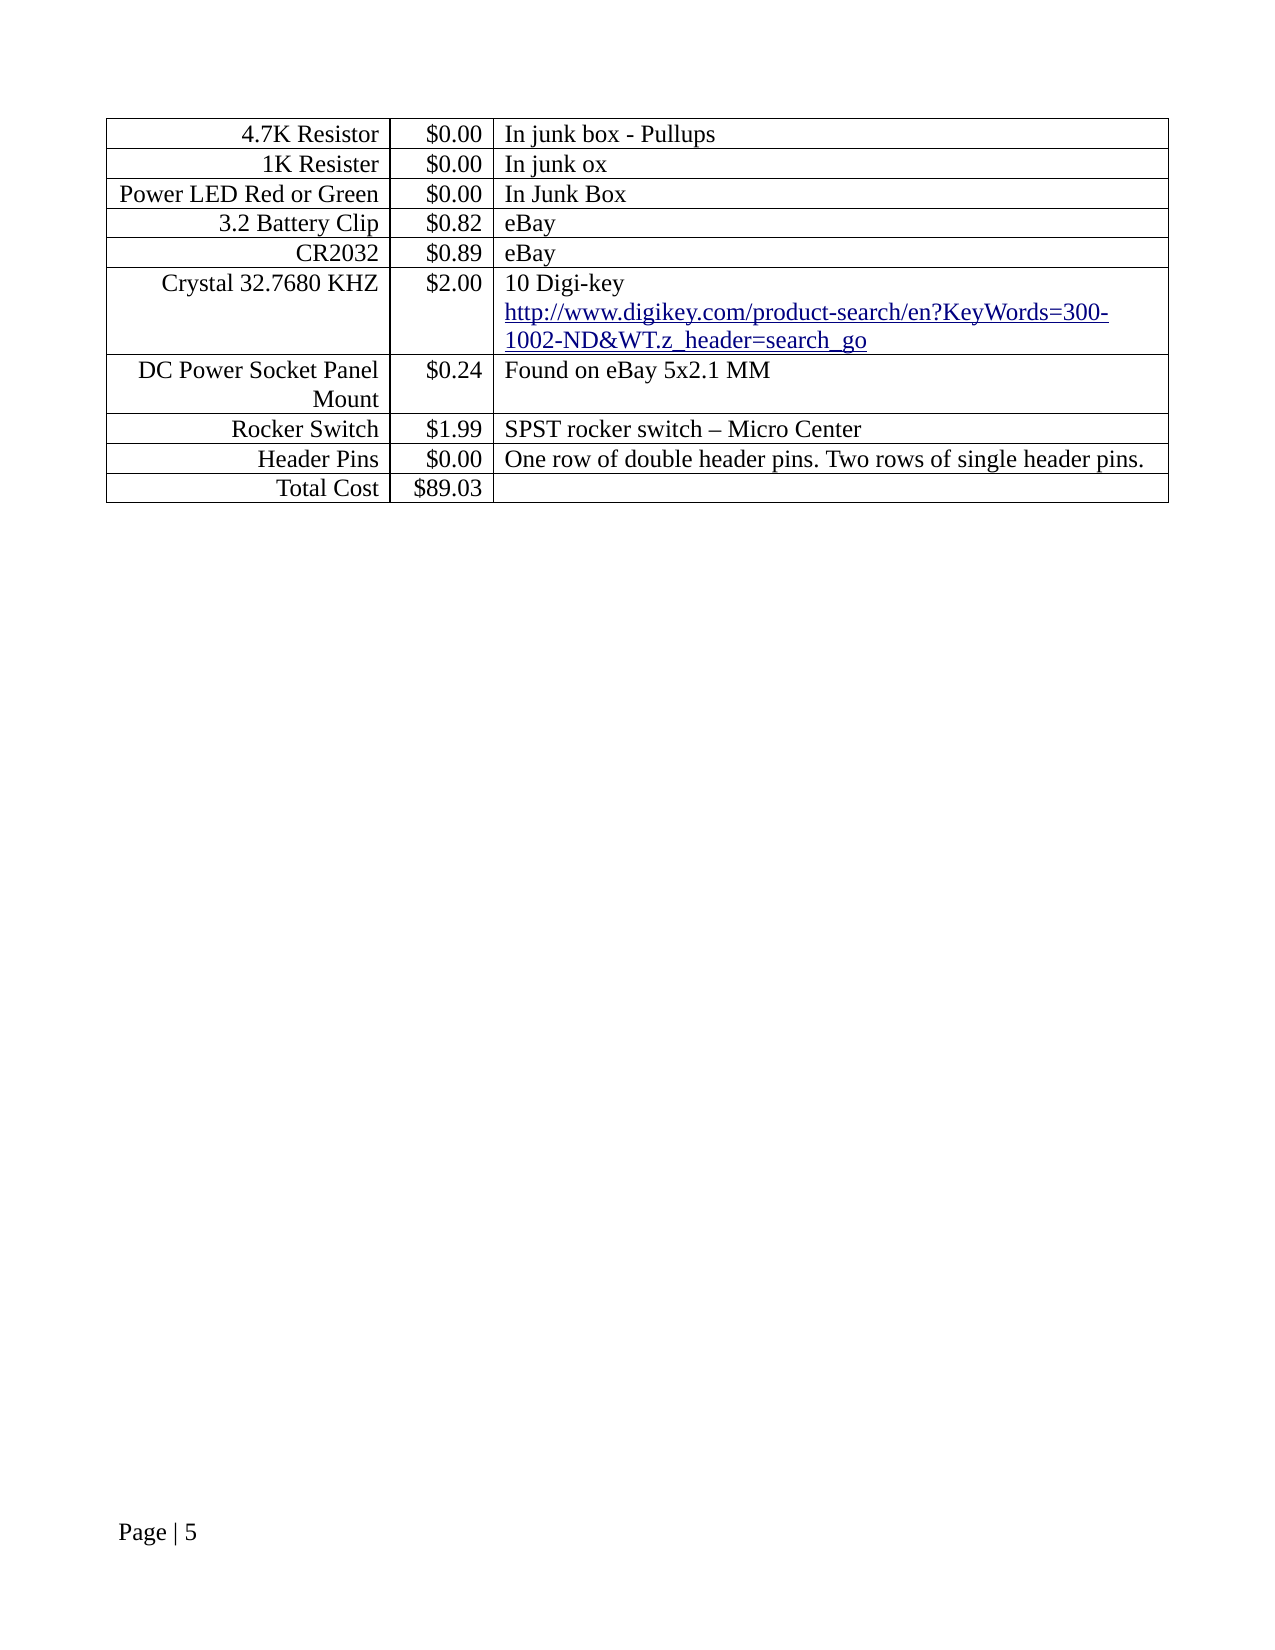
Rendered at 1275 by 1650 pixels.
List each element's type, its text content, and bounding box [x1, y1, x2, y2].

table_cell Power LED Red or Green [107, 179, 389, 207]
table_cell $0.00 [391, 149, 493, 178]
table_cell $0.00 [391, 444, 493, 472]
table_cell $89.03 [391, 474, 493, 502]
table_cell 1K Resister [107, 149, 389, 178]
table_cell $2.00 [391, 268, 493, 354]
table_cell Header Pins [107, 444, 389, 472]
table_cell CR2032 [107, 238, 389, 267]
table_cell In junk ox [494, 149, 1168, 178]
table_cell SPST rocker switch – Micro Center [494, 414, 1168, 443]
table_cell [494, 474, 1168, 502]
table_cell $0.24 [391, 355, 493, 413]
table_cell eBay [494, 238, 1168, 267]
table_cell Rocker Switch [107, 414, 389, 443]
table_cell 10 Digi-key http://www.digikey.com/product-search/en?KeyWords=300-1002-ND&WT.z_header=search_go [494, 268, 1168, 354]
table_cell $0.00 [391, 179, 493, 207]
table_cell Crystal 32.7680 KHZ [107, 268, 389, 354]
table_header $0.00 [391, 119, 493, 148]
table_cell $1.99 [391, 414, 493, 443]
table_cell In Junk Box [494, 179, 1168, 207]
table_cell 3.2 Battery Clip [107, 209, 389, 237]
table_cell Total Cost [107, 474, 389, 502]
table_header In junk box - Pullups [494, 119, 1168, 148]
table_cell eBay [494, 209, 1168, 237]
table_cell Found on eBay 5x2.1 MM [494, 355, 1168, 413]
table_cell DC Power Socket Panel Mount [107, 355, 389, 413]
table_header 4.7K Resistor [107, 119, 389, 148]
table_cell One row of double header pins. Two rows of single header pins. [494, 444, 1168, 472]
table_cell $0.82 [391, 209, 493, 237]
table_cell $0.89 [391, 238, 493, 267]
